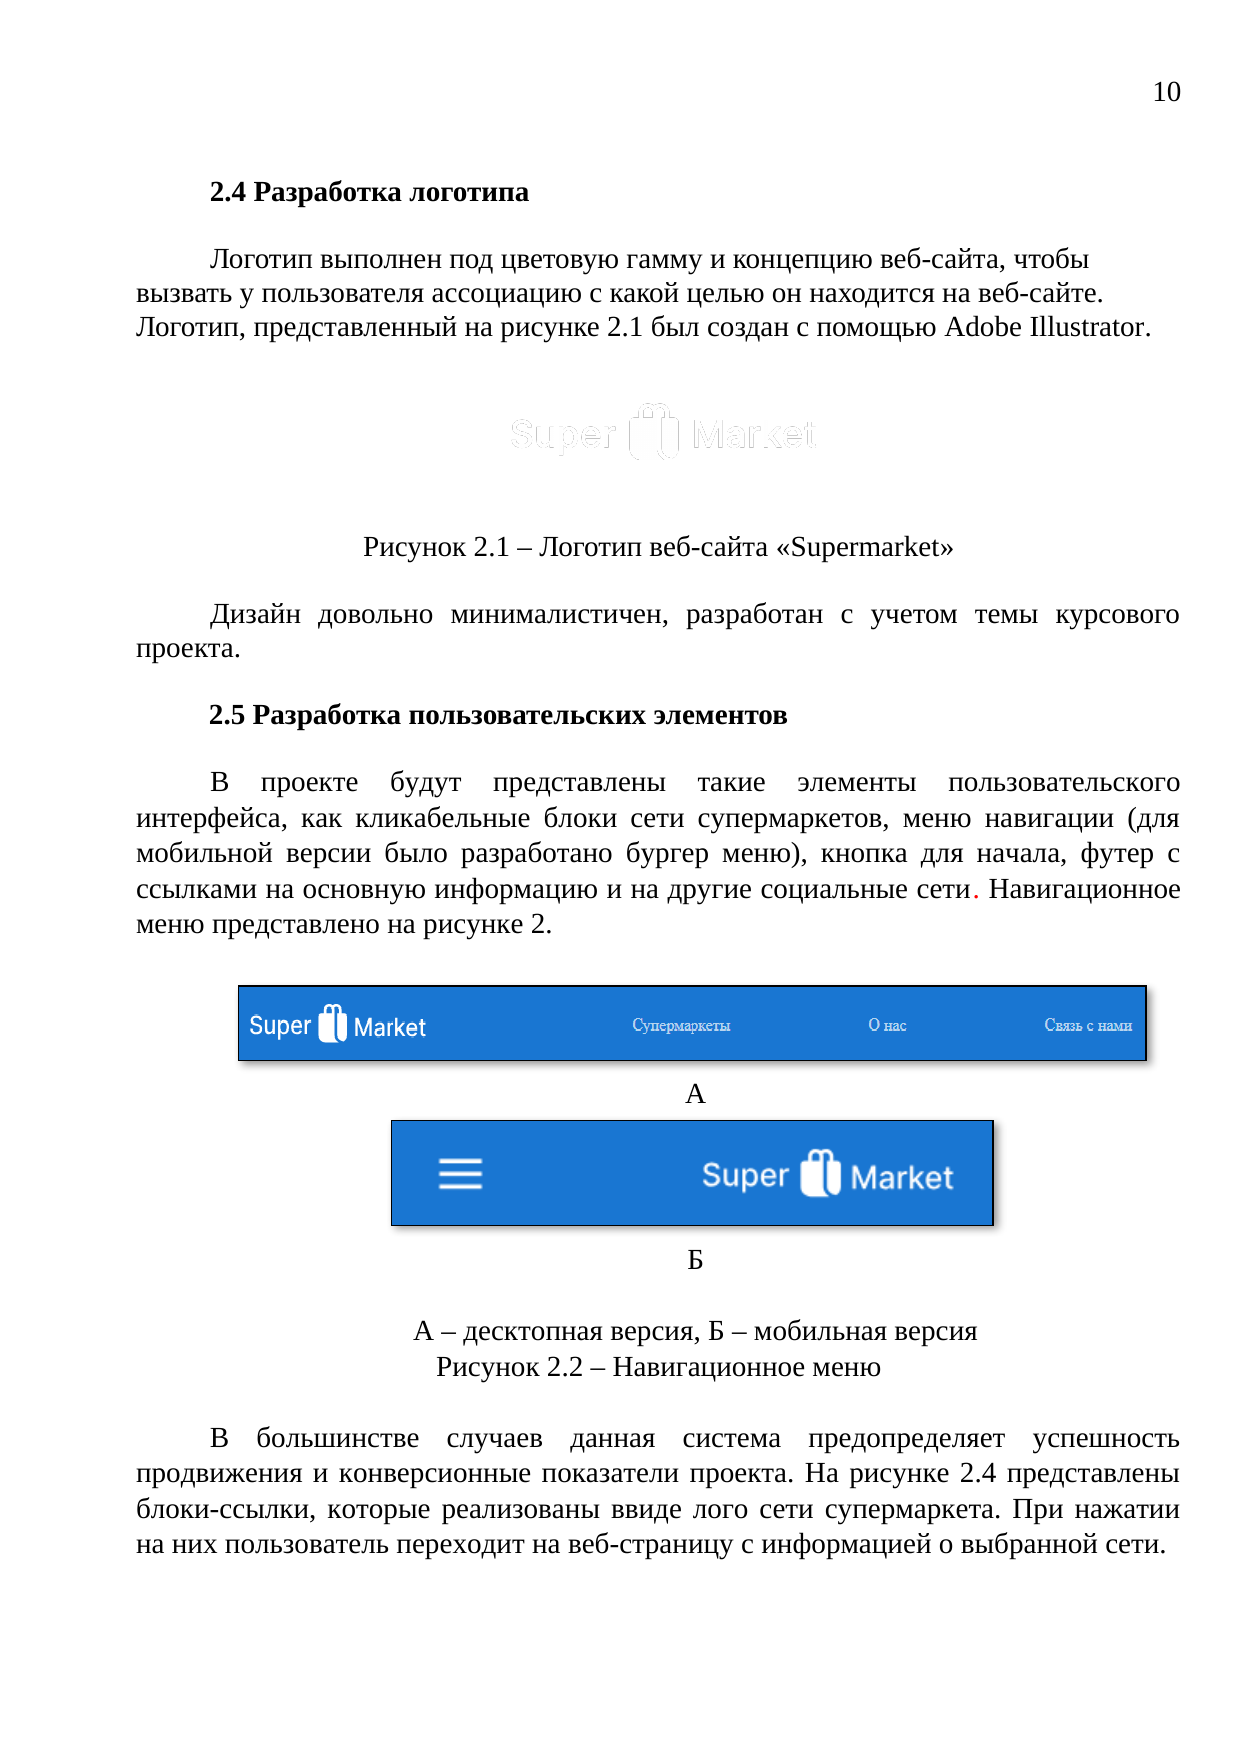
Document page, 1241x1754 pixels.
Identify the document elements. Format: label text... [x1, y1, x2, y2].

text Логотип выполнен под цветовую гамму и концепцию веб-сайта, чтобы вызвать у пользователя ассоциацию с какой целью он находится на веб-сайте. Логотип, представленный на рисунке 2.1 был создан с помощью Adobe Illustrator. [136, 242, 1181, 342]
picture [239, 987, 1145, 1060]
picture [392, 1121, 992, 1225]
text Рисунок 2.2 – Навигационное меню [136, 1349, 1181, 1382]
text Дизайн довольно минималистичен, разработан с учетом темы курсового проекта. [136, 597, 1181, 664]
picture [460, 375, 857, 496]
text В проекте будут представлены такие элементы пользовательского интерфейса, как кликабельные блоки сети супермаркетов, меню навигации (для мобильной версии было разработано бургер меню), кнопка для начала, футер с ссылками на основную информацию и на другие социальные сети. Навигационное меню представлено на рисунке 2. [136, 764, 1181, 940]
text 2.5 Разработка пользовательских элементов [136, 697, 1181, 731]
text Рисунок 2.1 – Логотип веб-сайта «Supermarket» [136, 529, 1181, 563]
text В большинстве случаев данная система предопределяет успешность продвижения и конверсионные показатели проекта. На рисунке 2.4 представлены блоки-ссылки, которые реализованы ввиде лого сети супермаркета. При нажатии на них пользователь переходит на веб-страницу с информацией о выбранной сети. [136, 1420, 1181, 1560]
text Б [136, 1242, 1181, 1276]
text А – десктопная версия, Б – мобильная версия [136, 1313, 1181, 1347]
text 2.4 Разработка логотипа [136, 174, 1181, 208]
text А [136, 1076, 1181, 1110]
